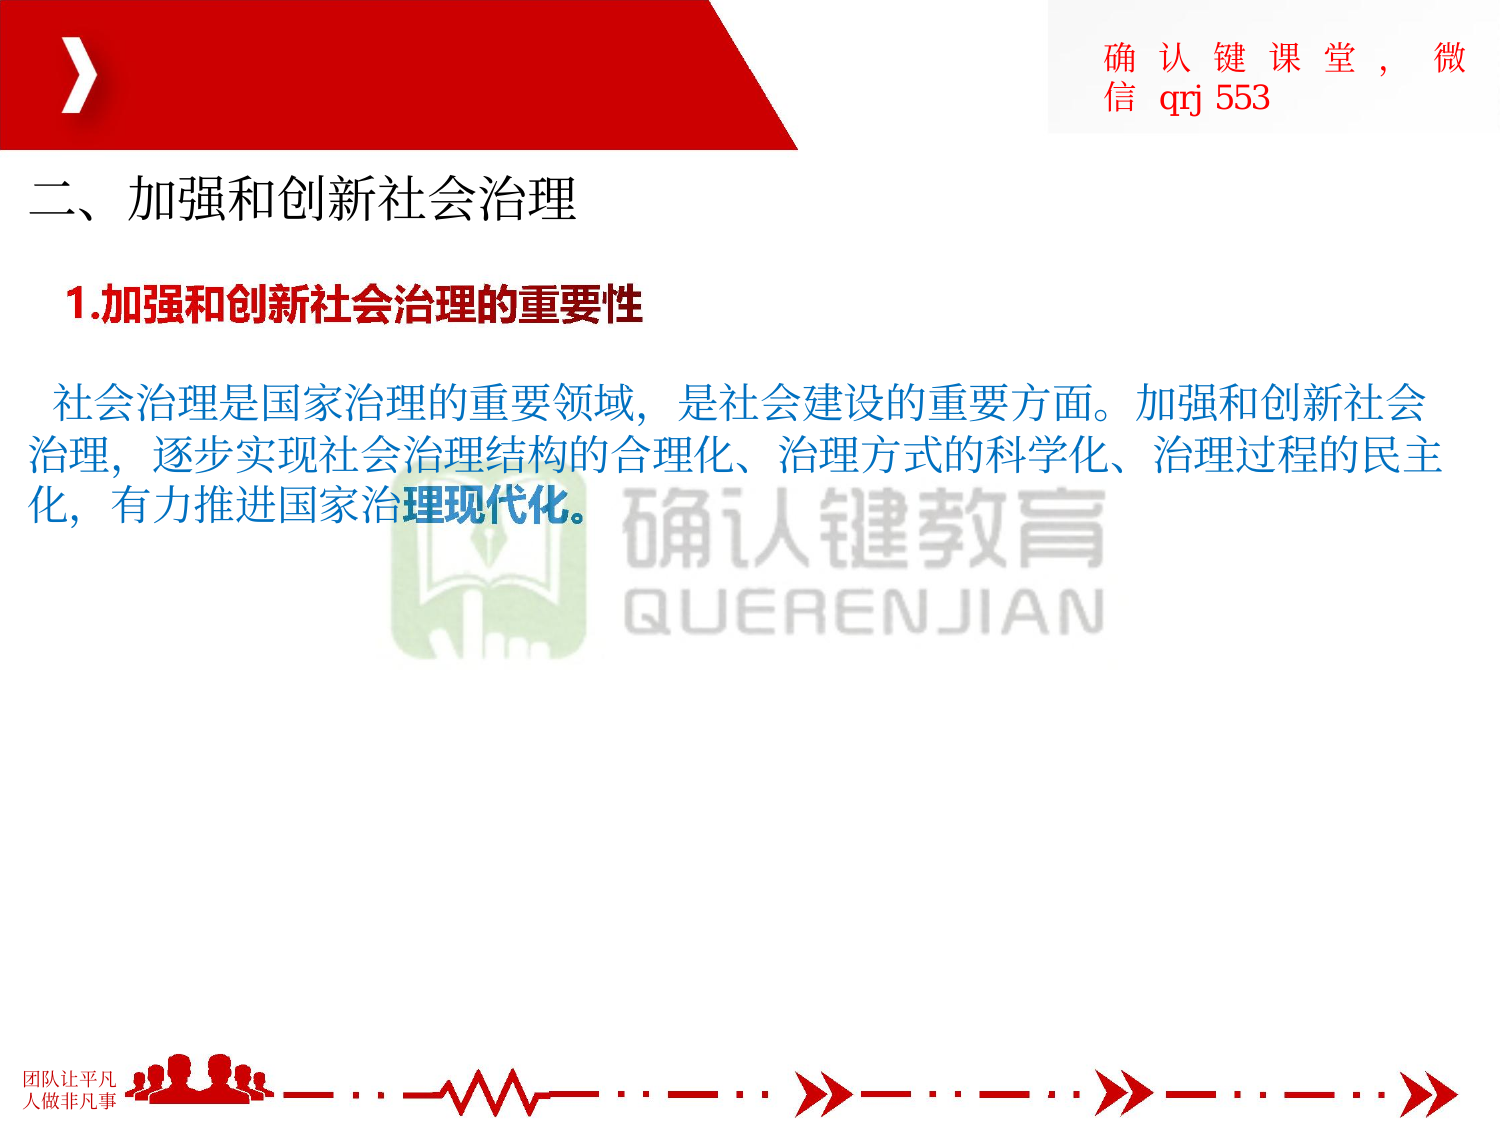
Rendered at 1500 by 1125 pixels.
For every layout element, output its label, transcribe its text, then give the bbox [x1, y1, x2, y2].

text 确 认 键 课 堂 ， 微 信 qrj 553 [1104, 40, 1500, 117]
text 团队让平凡 [23, 1071, 142, 1090]
text 人做非凡事 [23, 1094, 142, 1113]
text 治理，逐步实现社会治理结构的合理化、治理方式的科学化、治理过程的民主 [27, 430, 1472, 480]
text 化，有力推进国家治 [27, 480, 1472, 530]
picture [0, 0, 1500, 1125]
text 社会治理是国家治理的重要领域，是社会建设的重要方面。加强和创新社会 [52, 375, 1472, 430]
text 二、加强和创新社会治理 [27, 164, 602, 230]
